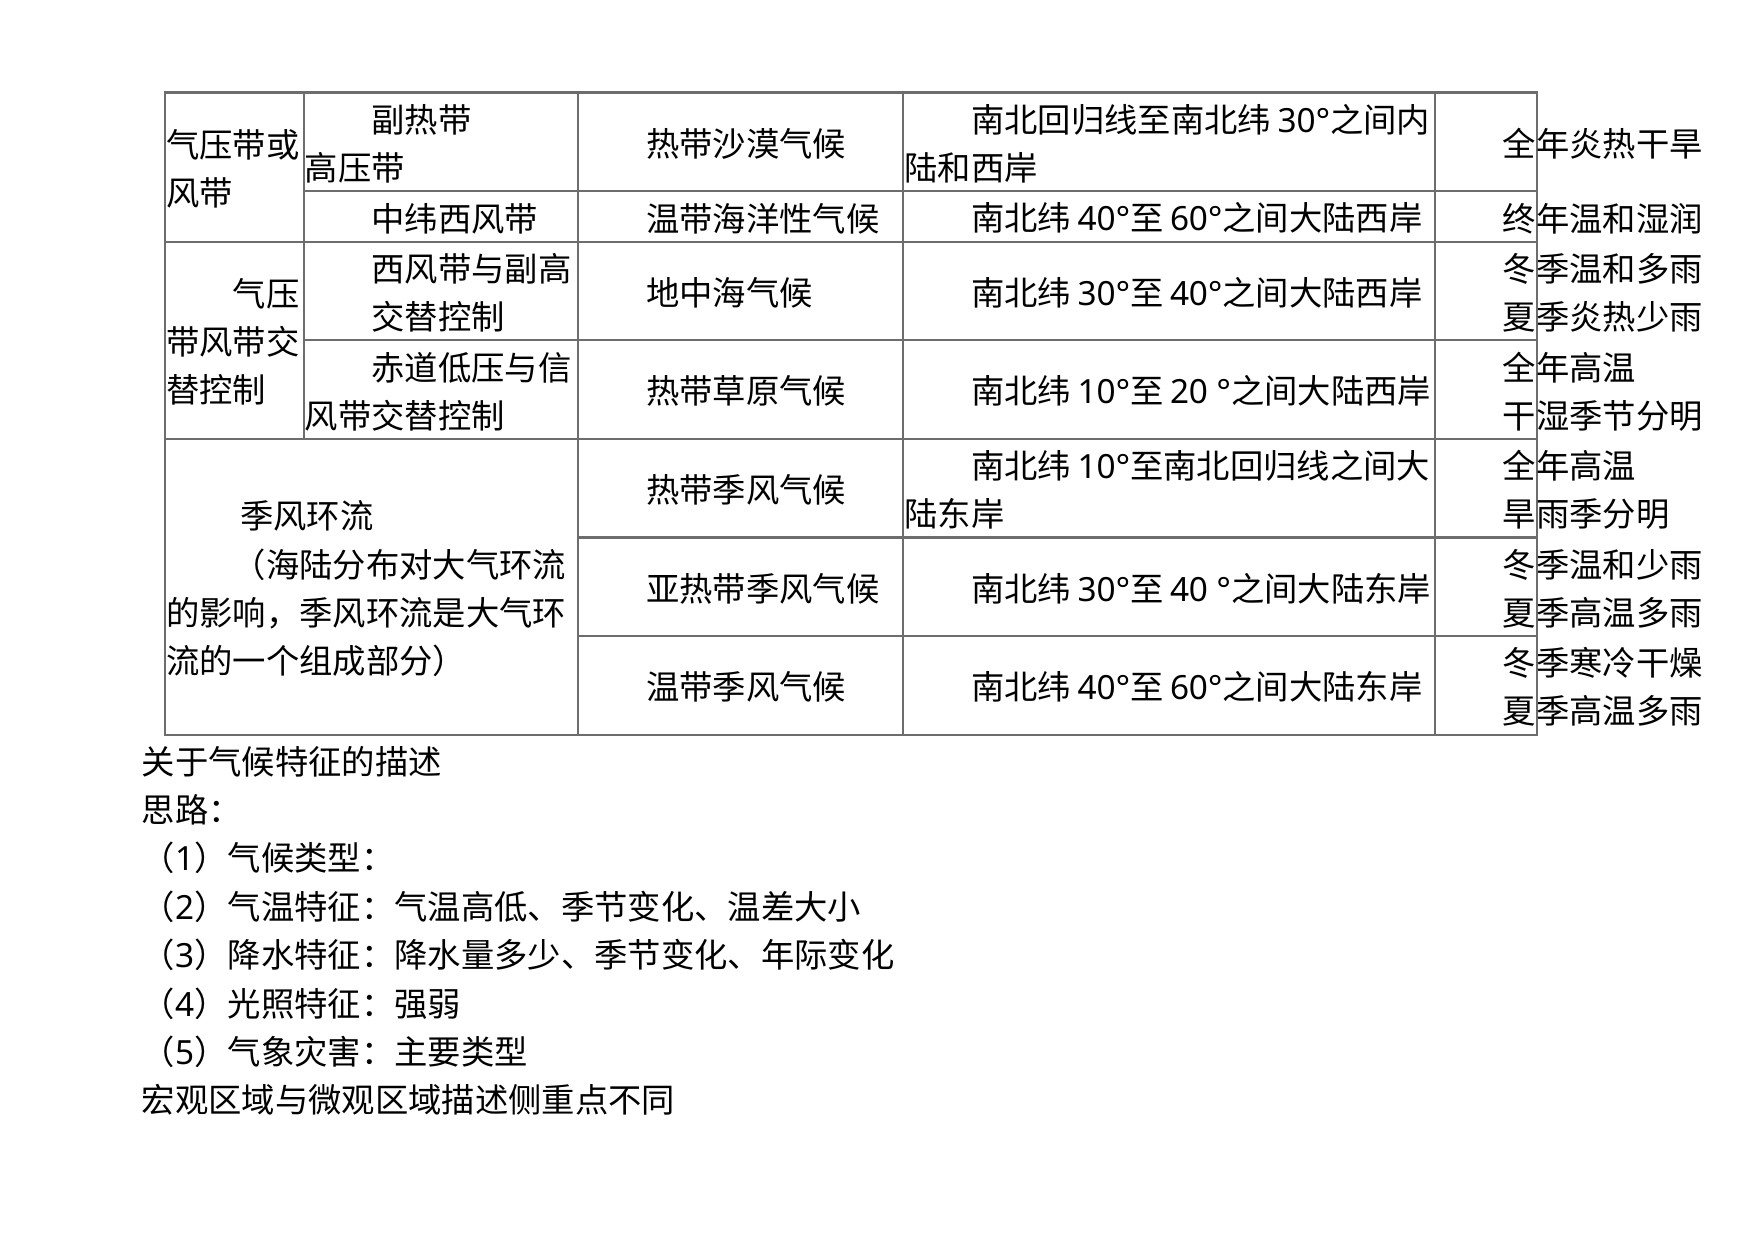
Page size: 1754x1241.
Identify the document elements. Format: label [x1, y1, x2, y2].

table_header [75, 91, 1537, 1122]
